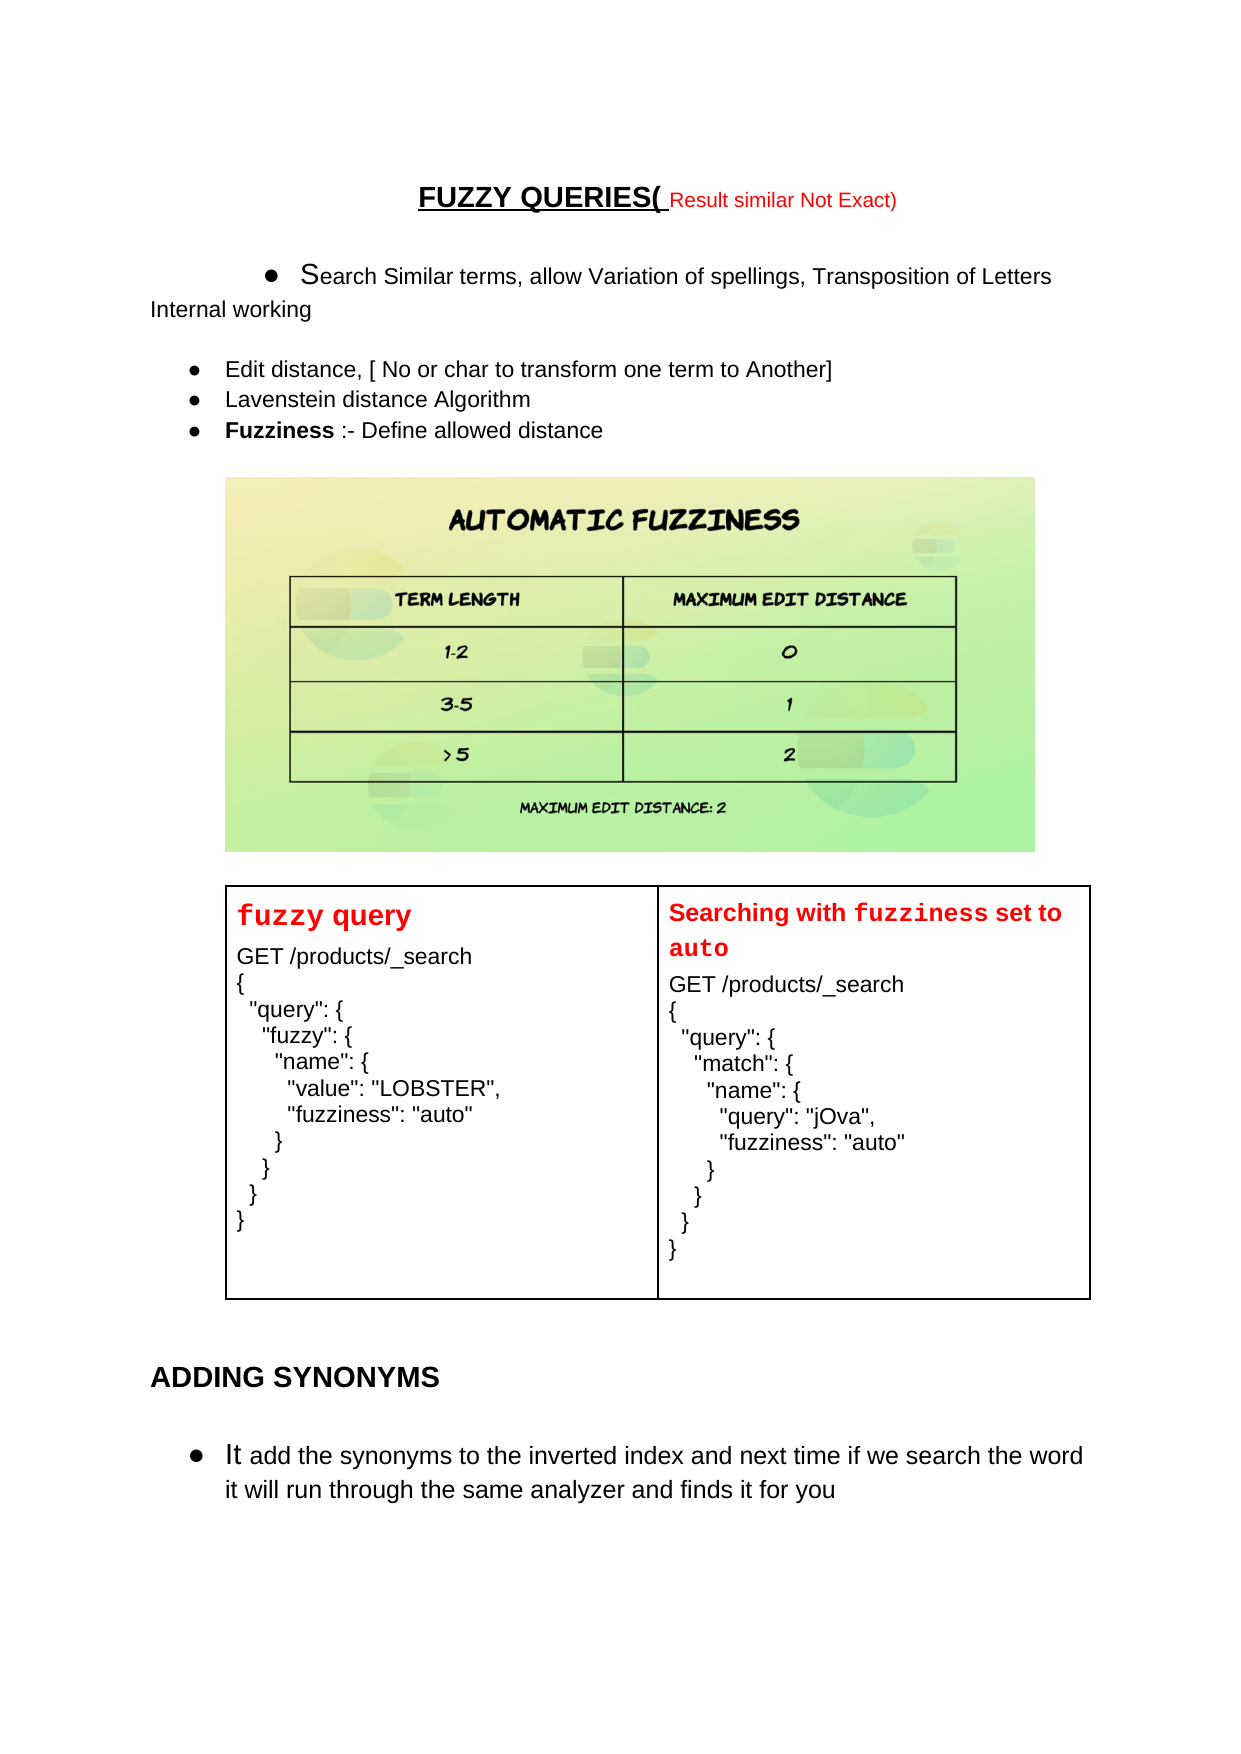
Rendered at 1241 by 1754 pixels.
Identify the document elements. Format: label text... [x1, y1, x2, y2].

text Internal working [150, 296, 1090, 322]
text FUZZY QUERIES( Result similar Not Exact) [225, 180, 1090, 214]
table_header Searching with fuzziness set to auto GET /products/_search { "query": { "match": { "name": { "query": "jOva", "fuzziness": "auto" } } } } [659, 887, 1089, 1298]
picture [225, 477, 1036, 852]
list Fuzziness :- Define allowed distance [187, 417, 1090, 443]
text ADDING SYNONYMS [150, 1360, 1090, 1394]
list Lavenstein distance Algorithm [187, 386, 1090, 413]
list Search Similar terms, allow Variation of spellings, Transposition of Letters [262, 257, 1090, 291]
table_header fuzzy query GET /products/_search { "query": { "fuzzy": { "name": { "value": "LOBSTER", "fuzziness": "auto" } } } } [227, 887, 657, 1298]
list Edit distance, [ No or char to transform one term to Another] [187, 356, 1090, 383]
list It add the synonyms to the inverted index and next time if we search the word it will run through the same analyzer and finds it for you [187, 1437, 1090, 1504]
